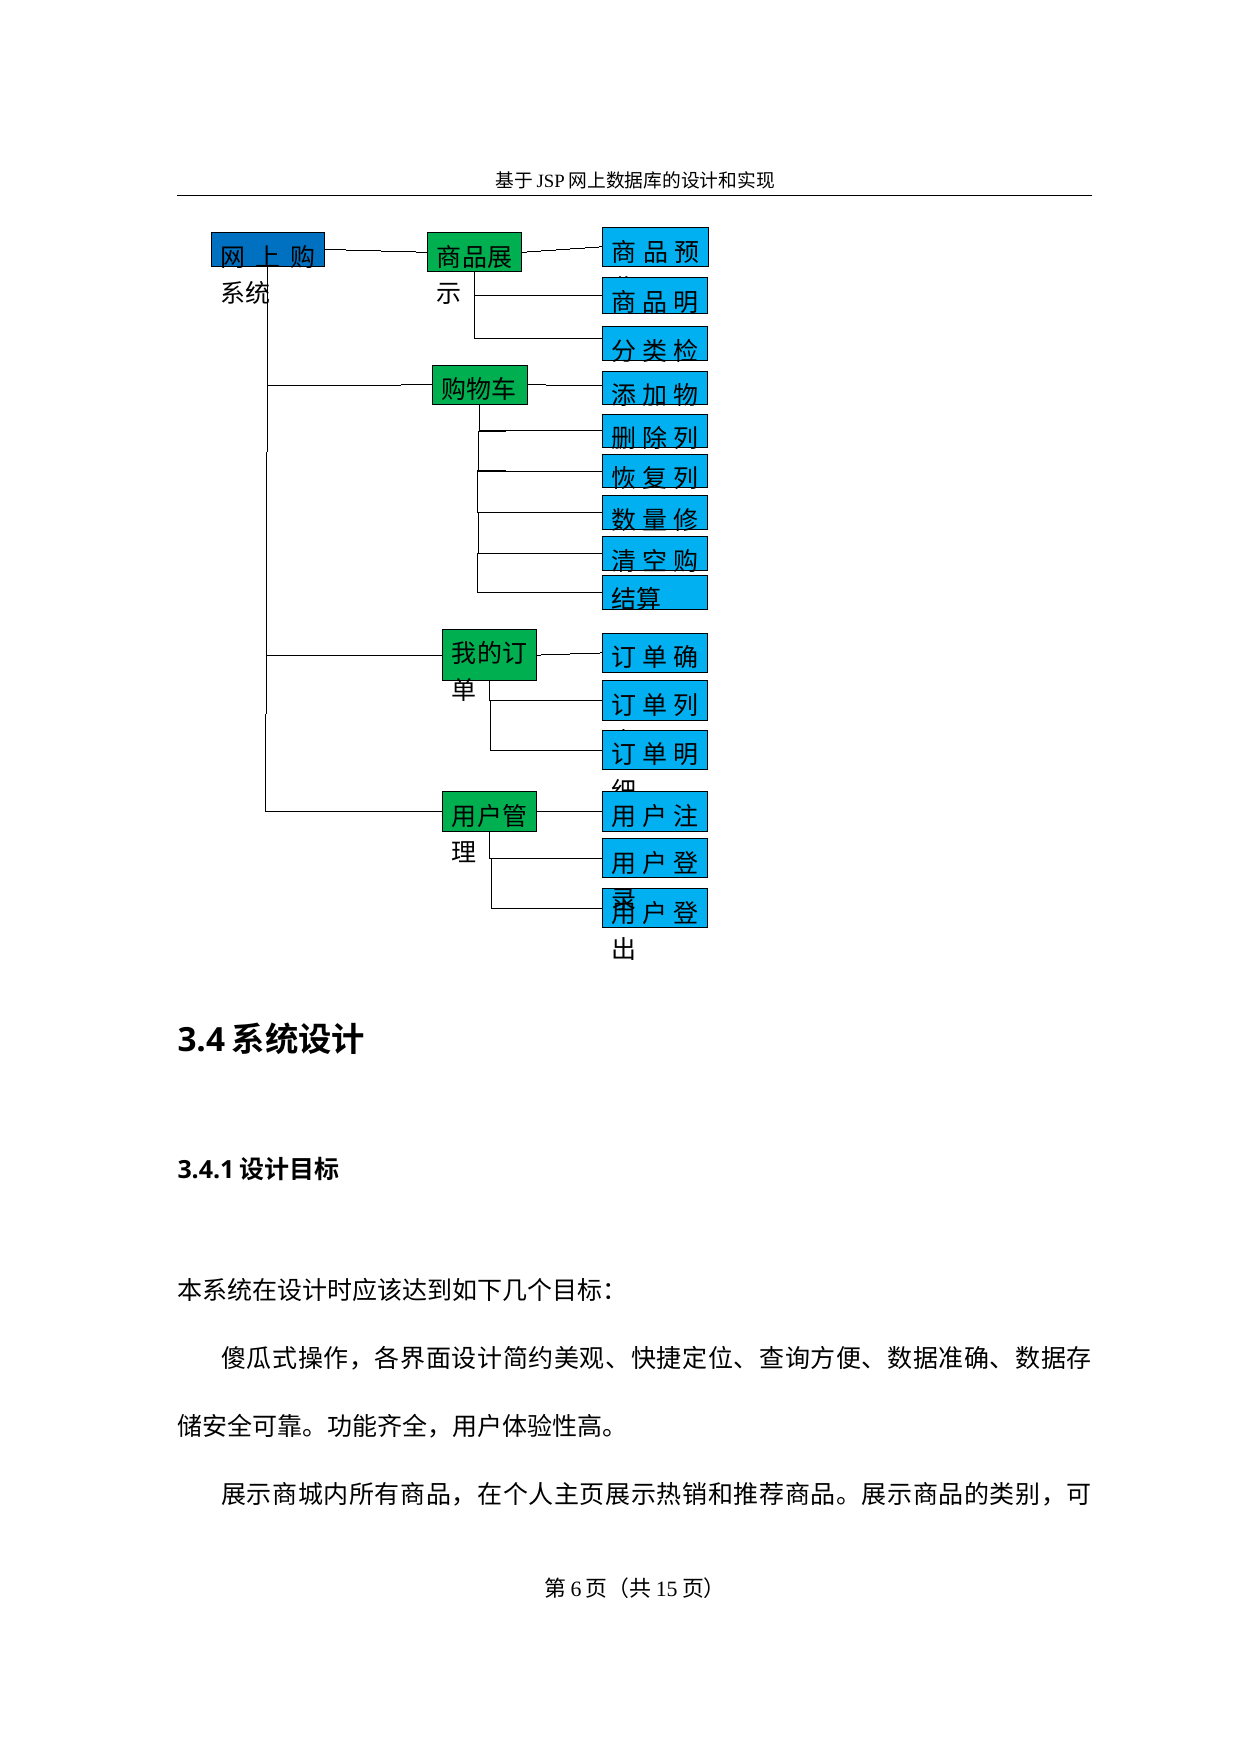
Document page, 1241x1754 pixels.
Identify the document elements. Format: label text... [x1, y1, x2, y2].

subtitle 3.4系统设计 [177, 1003, 1092, 1071]
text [177, 1459, 1092, 1527]
text 傻瓜式操作，各界面设计简约美观、快捷定位、查询方便、数据准确、数据存储安全可靠。功能齐全，用户体验性高。 [177, 1323, 1092, 1459]
subtitle 3.4.1设计目标 [177, 1133, 1092, 1201]
text 本系统在设计时应该达到如下几个目标： [177, 1255, 1092, 1323]
